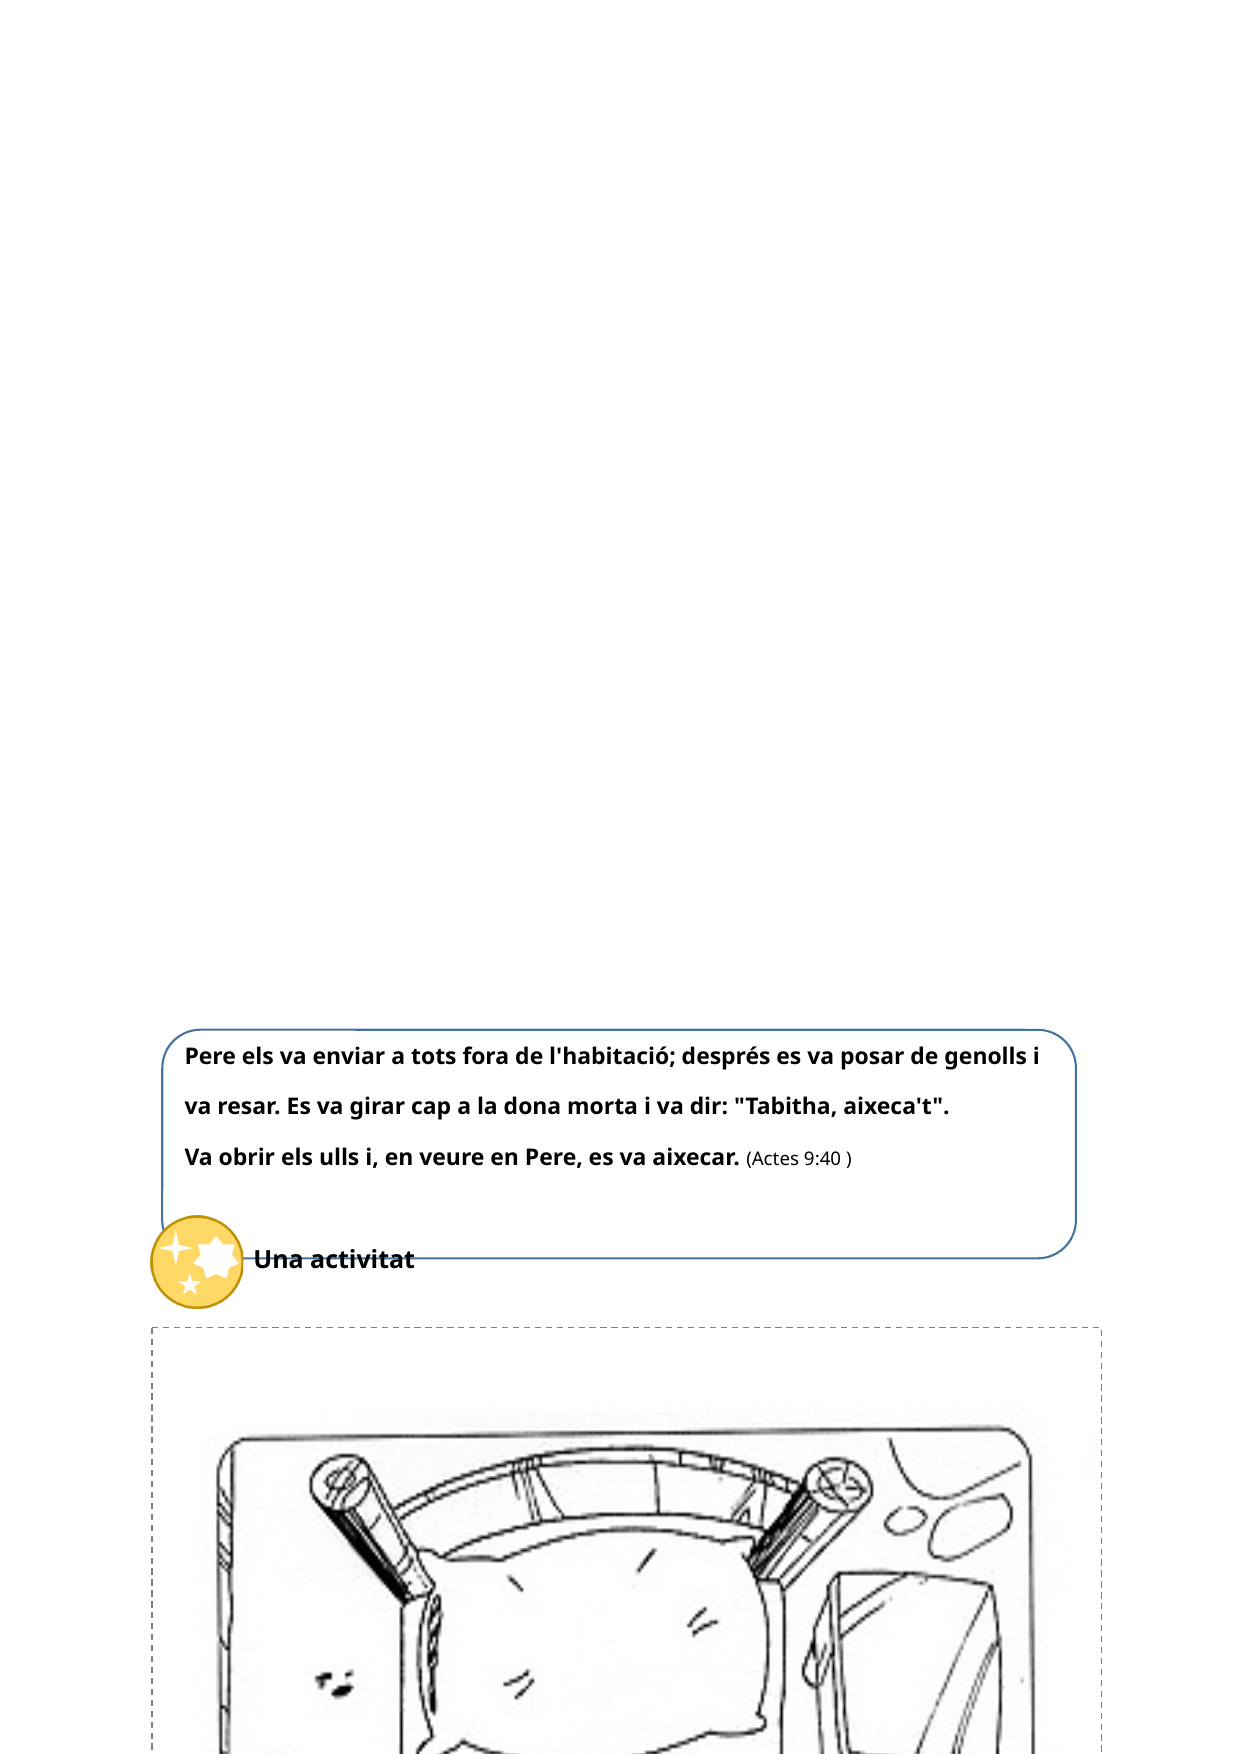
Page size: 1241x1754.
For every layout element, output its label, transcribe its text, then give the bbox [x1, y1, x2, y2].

text va resar. Es va girar cap a la dona morta i va dir: "Tabitha, aixeca't". [150, 1090, 1090, 1121]
text Una activitat [244, 1241, 1090, 1275]
picture [150, 1215, 244, 1309]
picture [152, 1328, 1101, 1754]
text Va obrir els ulls i, en veure en Pere, es va aixecar. (Actes 9:40 ) [150, 1141, 1090, 1172]
text Pere els va enviar a tots fora de l'habitació; després es va posar de genolls i [150, 1040, 1090, 1071]
